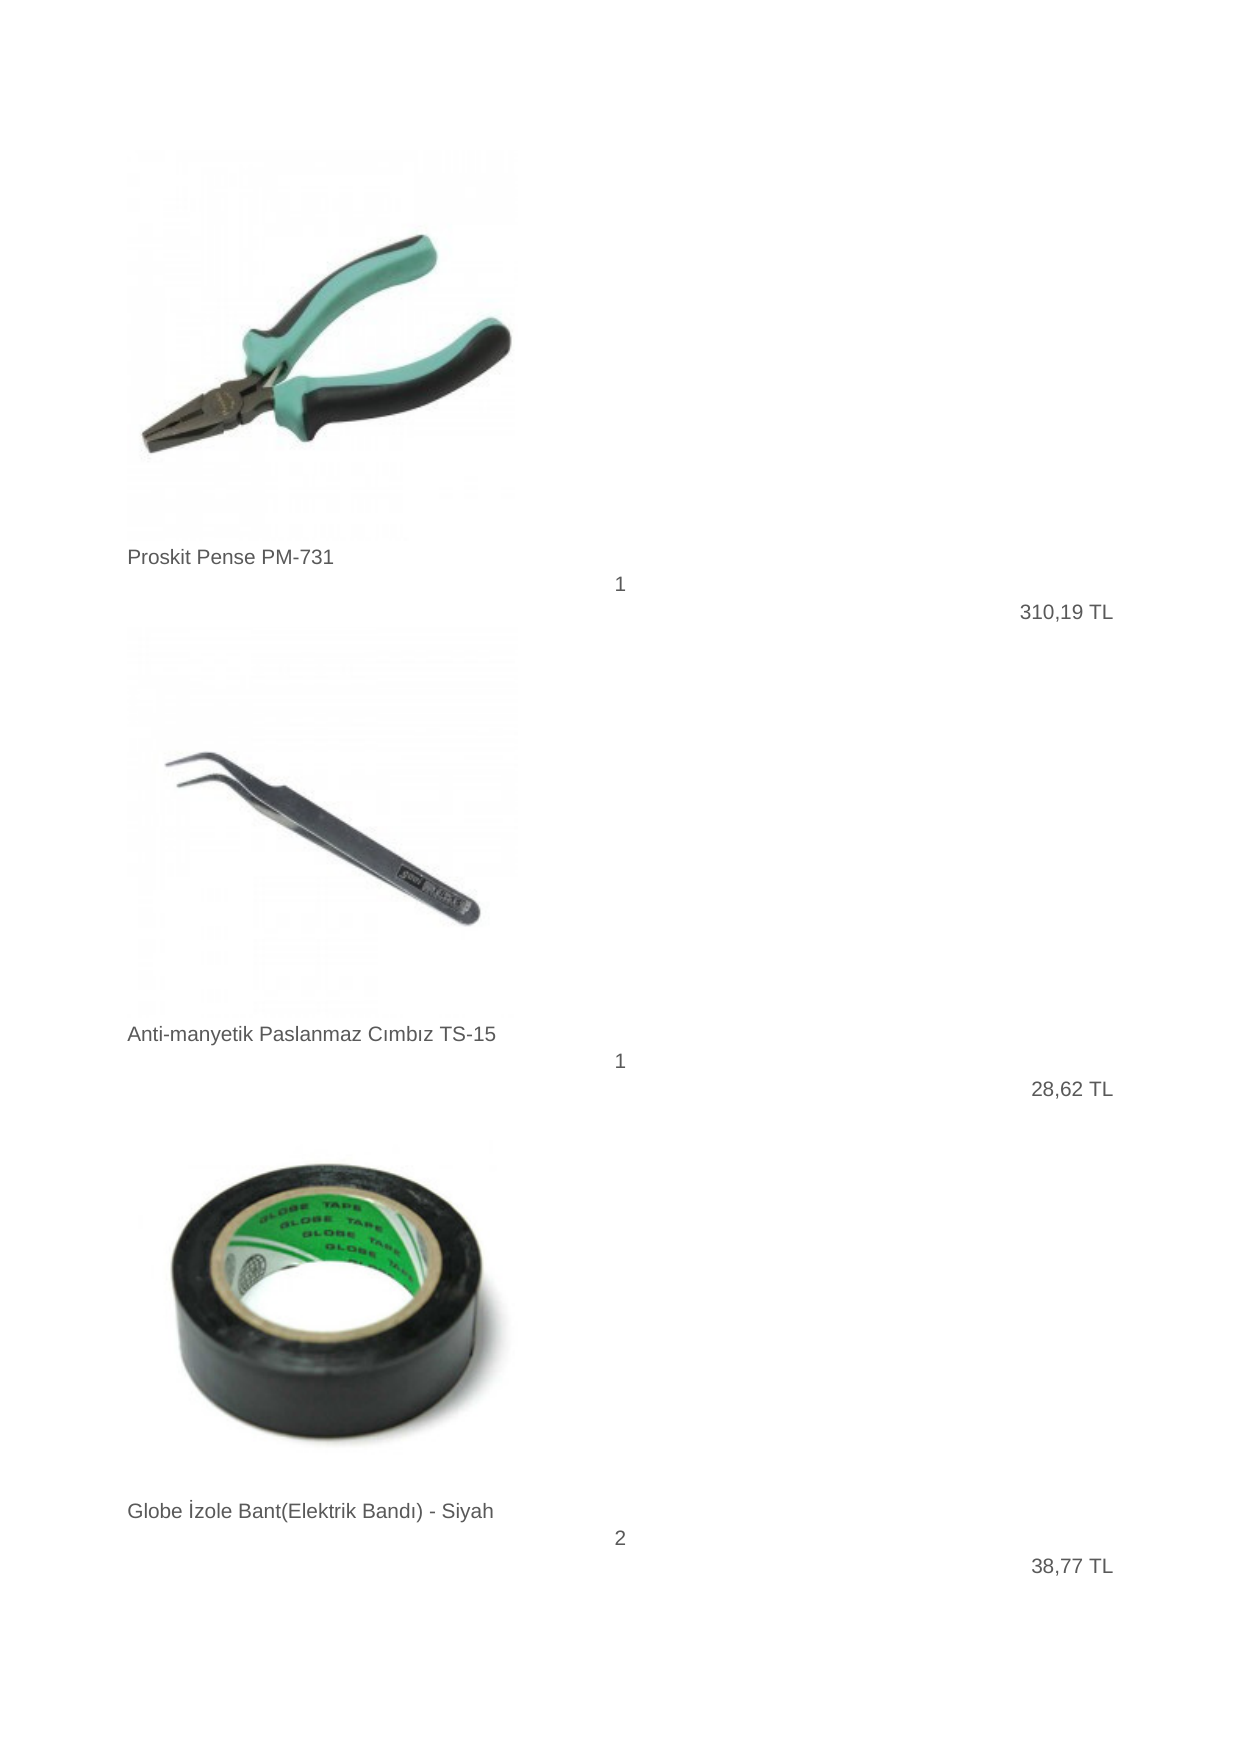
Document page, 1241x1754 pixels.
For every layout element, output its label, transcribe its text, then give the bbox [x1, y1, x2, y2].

text Proskit Pense PM-731 [127, 544, 1113, 568]
text 1 [127, 1049, 1113, 1073]
picture [127, 150, 518, 541]
text 38,77 TL [127, 1553, 1113, 1577]
picture [127, 1103, 518, 1495]
text Anti-manyetik Paslanmaz Cımbız TS-15 [127, 1021, 1113, 1045]
text Globe İzole Bant(Elektrik Bandı) - Siyah [127, 1498, 1113, 1522]
picture [127, 627, 518, 1018]
text 28,62 TL [127, 1076, 1113, 1100]
text 1 [127, 572, 1113, 596]
text 2 [127, 1526, 1113, 1550]
text 310,19 TL [127, 599, 1113, 623]
